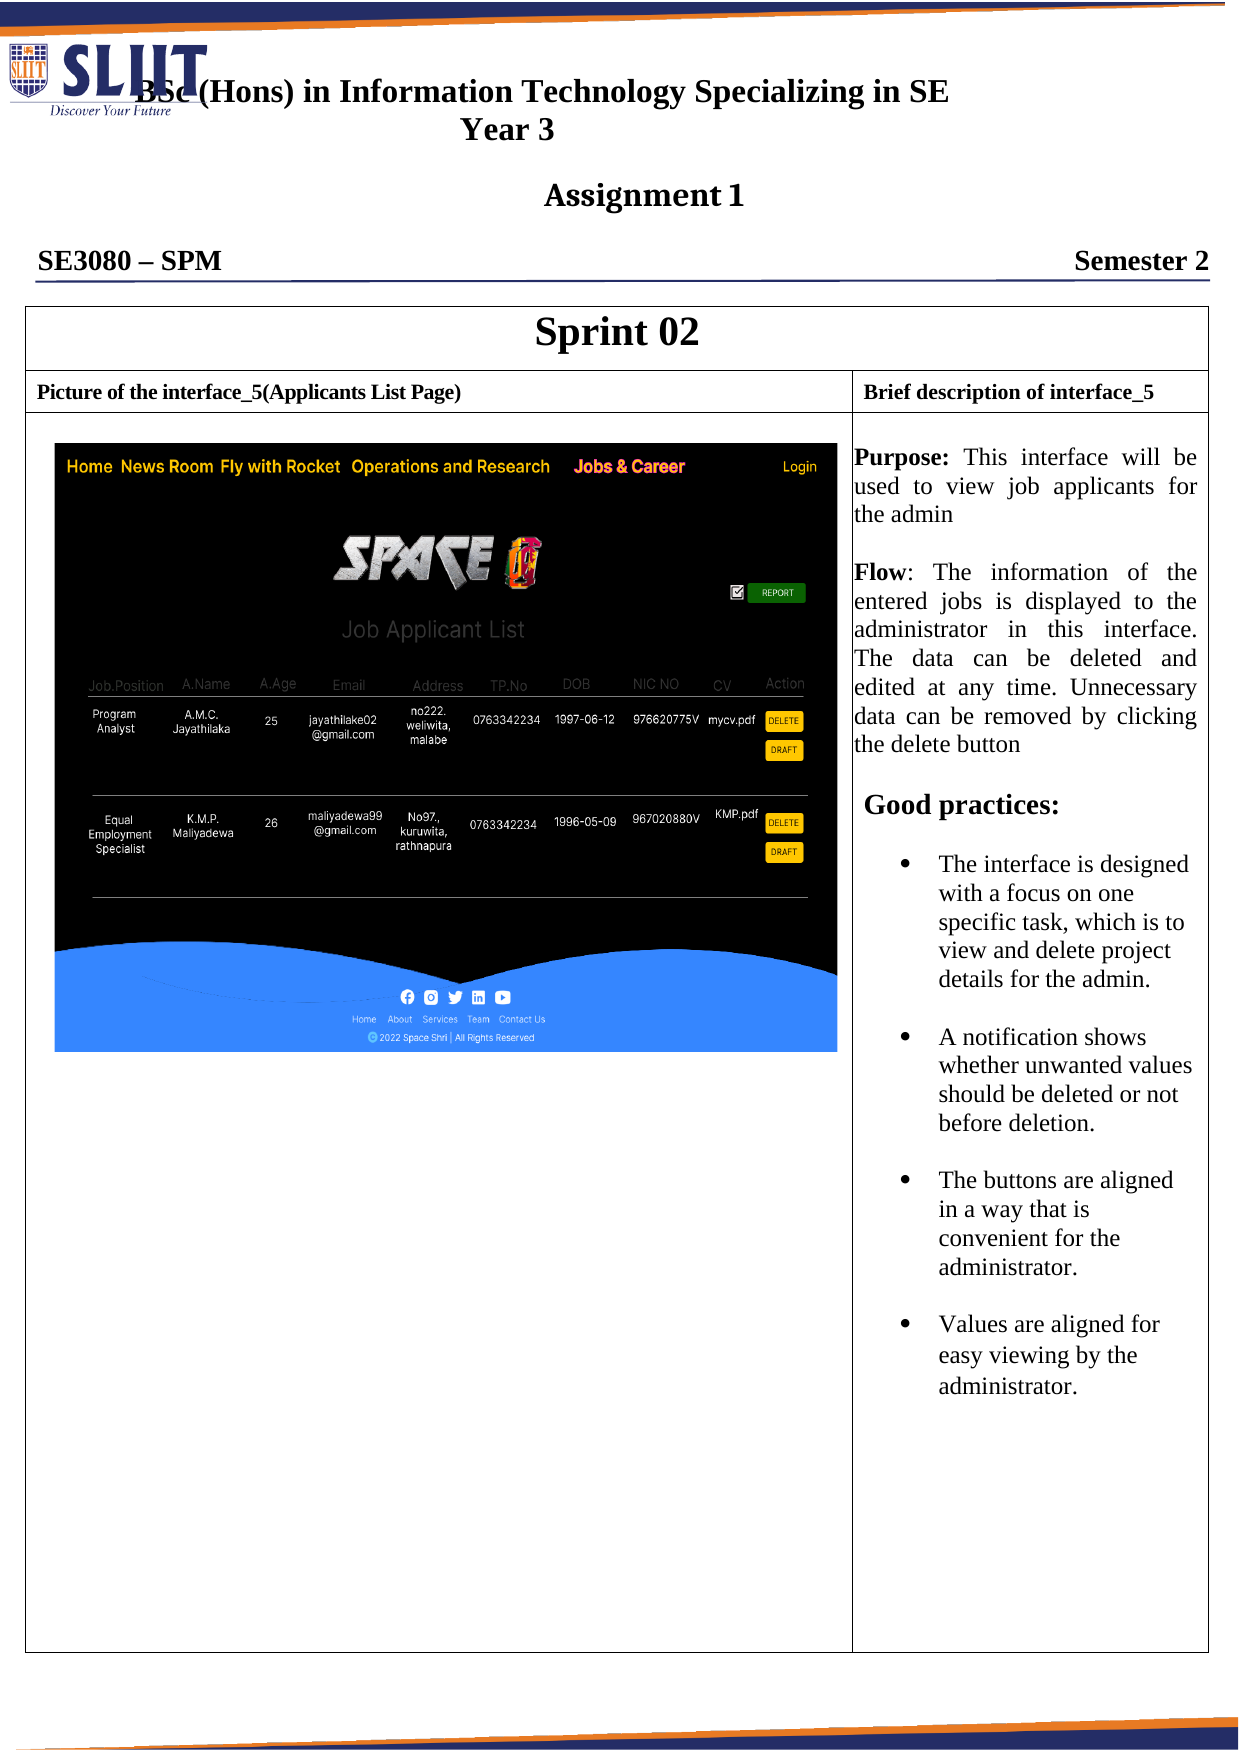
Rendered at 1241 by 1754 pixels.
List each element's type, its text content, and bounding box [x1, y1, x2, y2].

table_header Sprint 02 [26, 307, 1208, 370]
picture [0, 2, 1224, 120]
table_cell [26, 413, 852, 1652]
table_cell Purpose: This interface will be used to view job applicants for the admin Flow: The information of the entered jobs is displayed to the administrator in this interface. The data can be deleted and edited at any time. Unnecessary data can be removed by clicking the delete button Good practices: The interface is designed with a focus on one specific task, which is to view and delete project details for the admin. A notification shows whether unwanted values should be deleted or not before deletion. The buttons are aligned in a way that is convenient for the administrator. Values are aligned for easy viewing by the administrator. [853, 413, 1208, 1652]
table_cell Picture of the interface_5(Applicants List Page) [26, 371, 852, 412]
table_cell Brief description of interface_5 [853, 371, 1208, 412]
